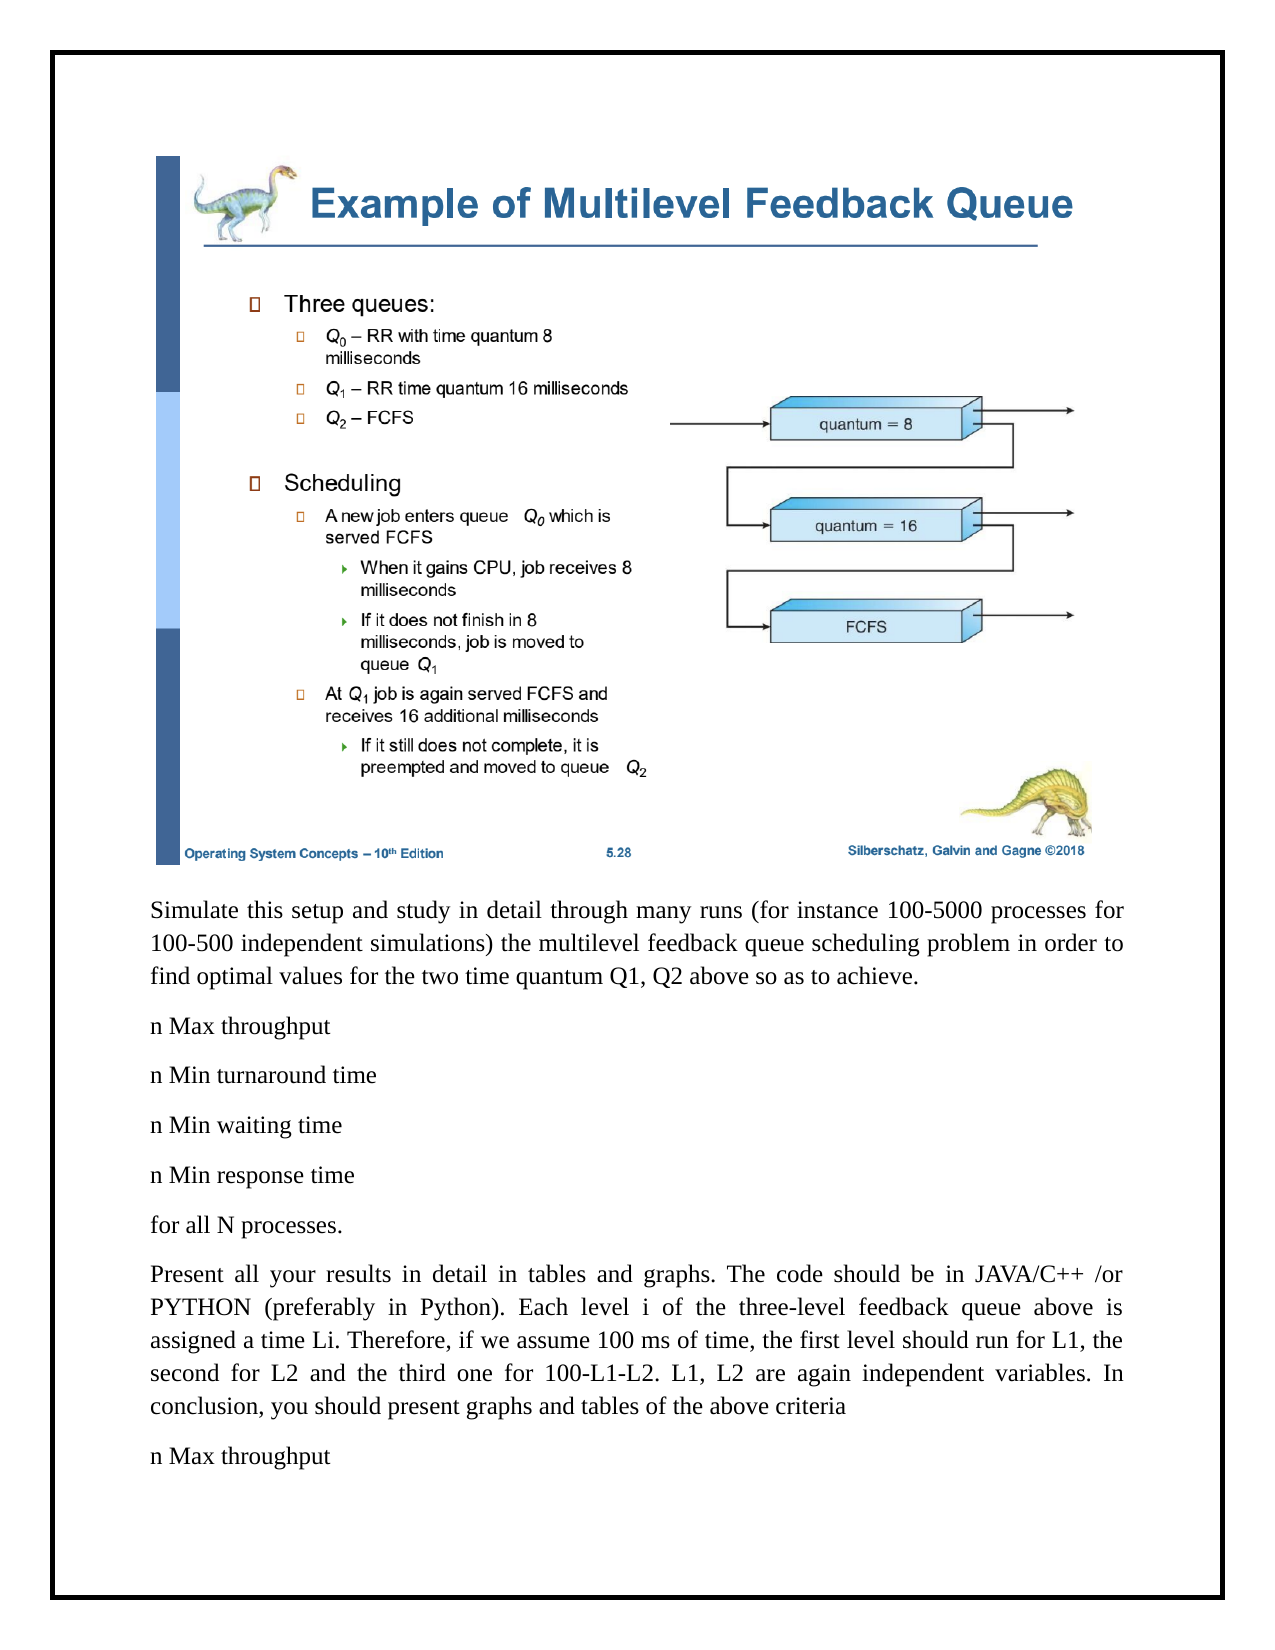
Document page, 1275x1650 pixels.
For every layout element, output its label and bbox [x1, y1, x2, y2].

picture [150, 150, 1125, 874]
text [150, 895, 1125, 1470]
